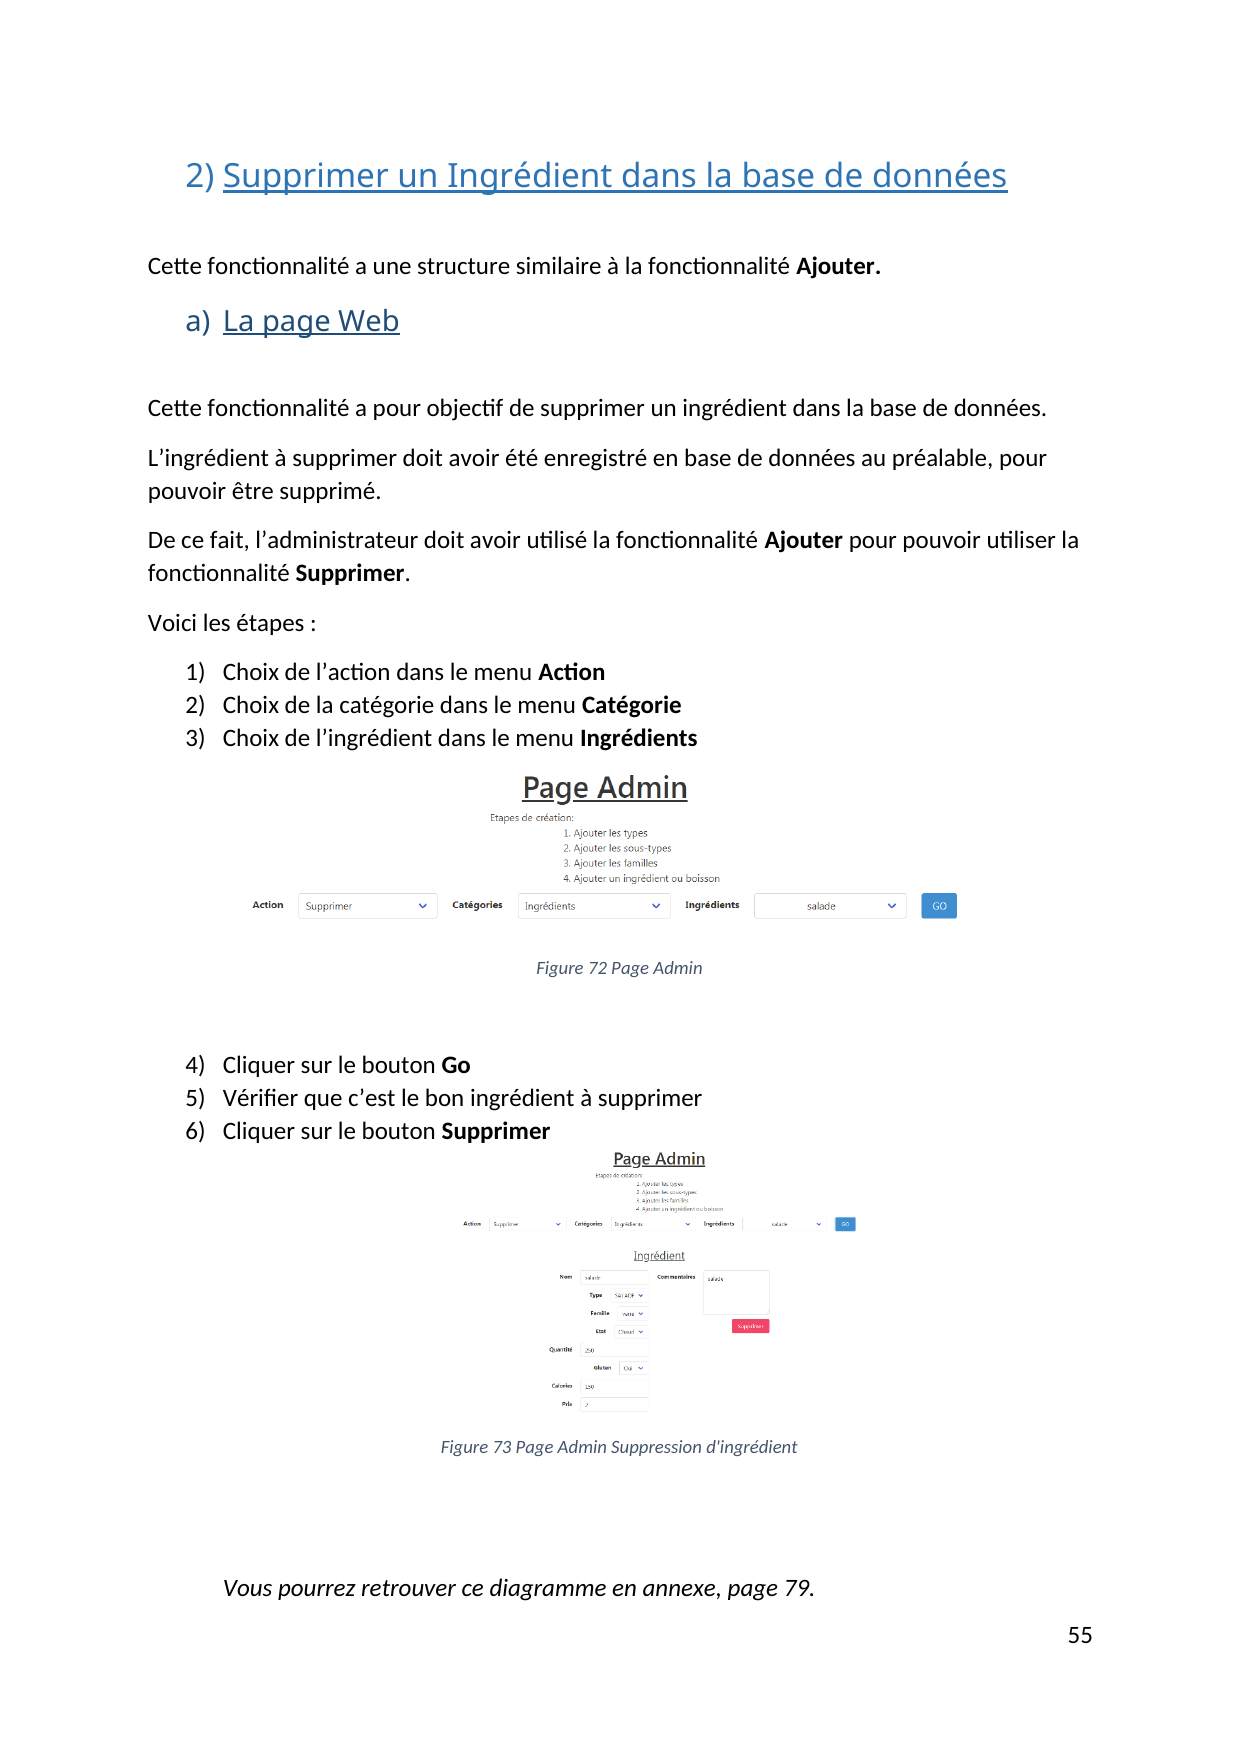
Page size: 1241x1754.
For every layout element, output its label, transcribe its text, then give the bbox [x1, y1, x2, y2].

subtitle La page Web [185, 300, 1093, 339]
list Vérifier que c’est le bon ingrédient à supprimer [185, 1082, 1093, 1113]
list Vous pourrez retrouver ce diagramme en annexe, page 79. [223, 1572, 1093, 1603]
text Cette fonctionnalité a pour objectif de supprimer un ingrédient dans la base de données. [148, 392, 1093, 423]
list Choix de l’action dans le menu Action [185, 656, 1093, 687]
list Choix de la catégorie dans le menu Catégorie [185, 689, 1093, 720]
subtitle Supprimer un Ingrédient dans la base de données [185, 152, 1093, 197]
list Cliquer sur le bouton Supprimer [185, 1115, 1093, 1146]
list Cliquer sur le bouton Go [185, 1049, 1093, 1080]
picture [239, 771, 1001, 937]
text L’ingrédient à supprimer doit avoir été enregistré en base de données au préalable, pour pouvoir être supprimé. [148, 442, 1093, 505]
picture [451, 1148, 864, 1416]
text Cette fonctionnalité a une structure similaire à la fonctionnalité Ajouter. [148, 250, 1093, 281]
list Choix de l’ingrédient dans le menu Ingrédients [185, 722, 1093, 753]
text Voici les étapes : [148, 607, 1093, 637]
text De ce fait, l’administrateur doit avoir utilisé la fonctionnalité Ajouter pour pouvoir utiliser la fonctionnalité Supprimer. [148, 524, 1093, 588]
